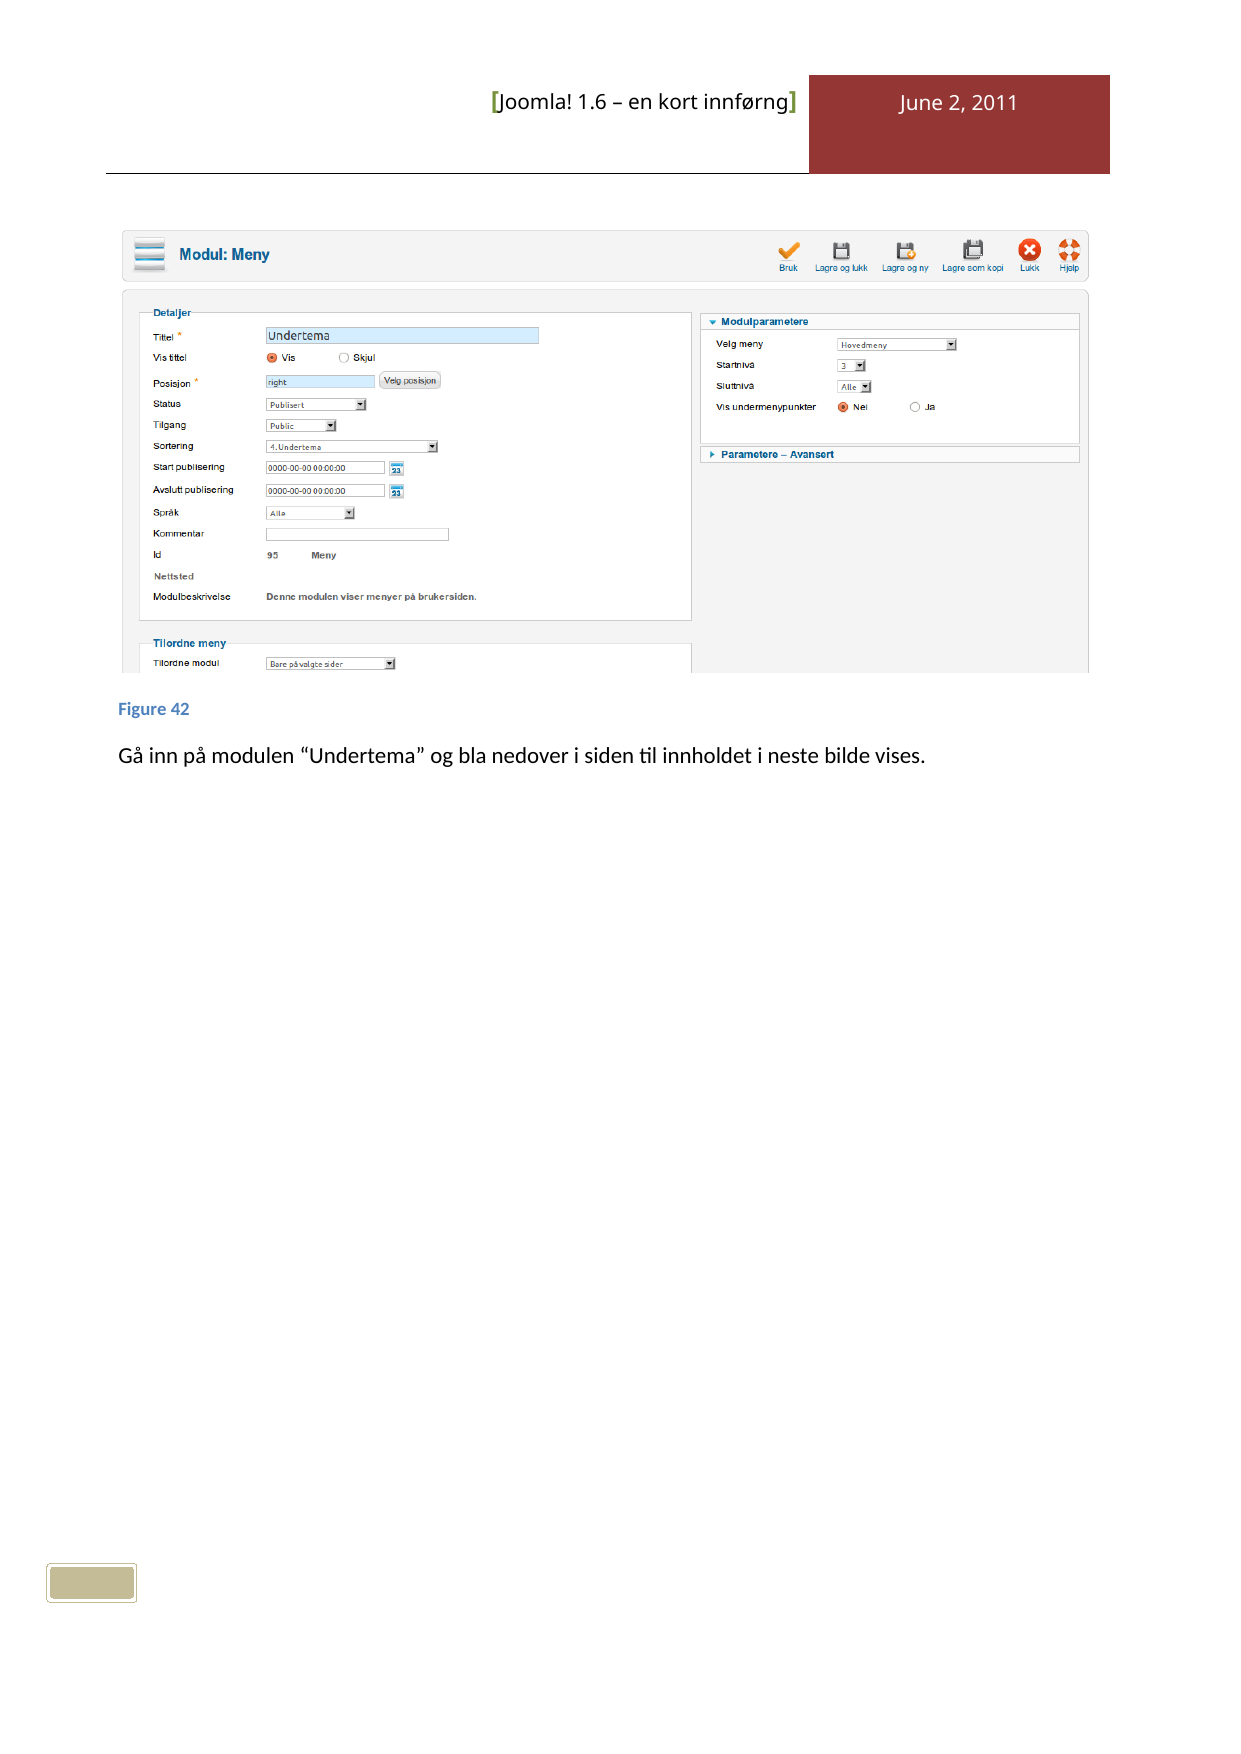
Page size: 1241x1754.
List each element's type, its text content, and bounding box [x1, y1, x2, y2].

text Gå inn på modulen “Undertema” og bla nedover i siden til innholdet i neste bilde vises. [118, 741, 1122, 769]
picture [118, 226, 1094, 673]
